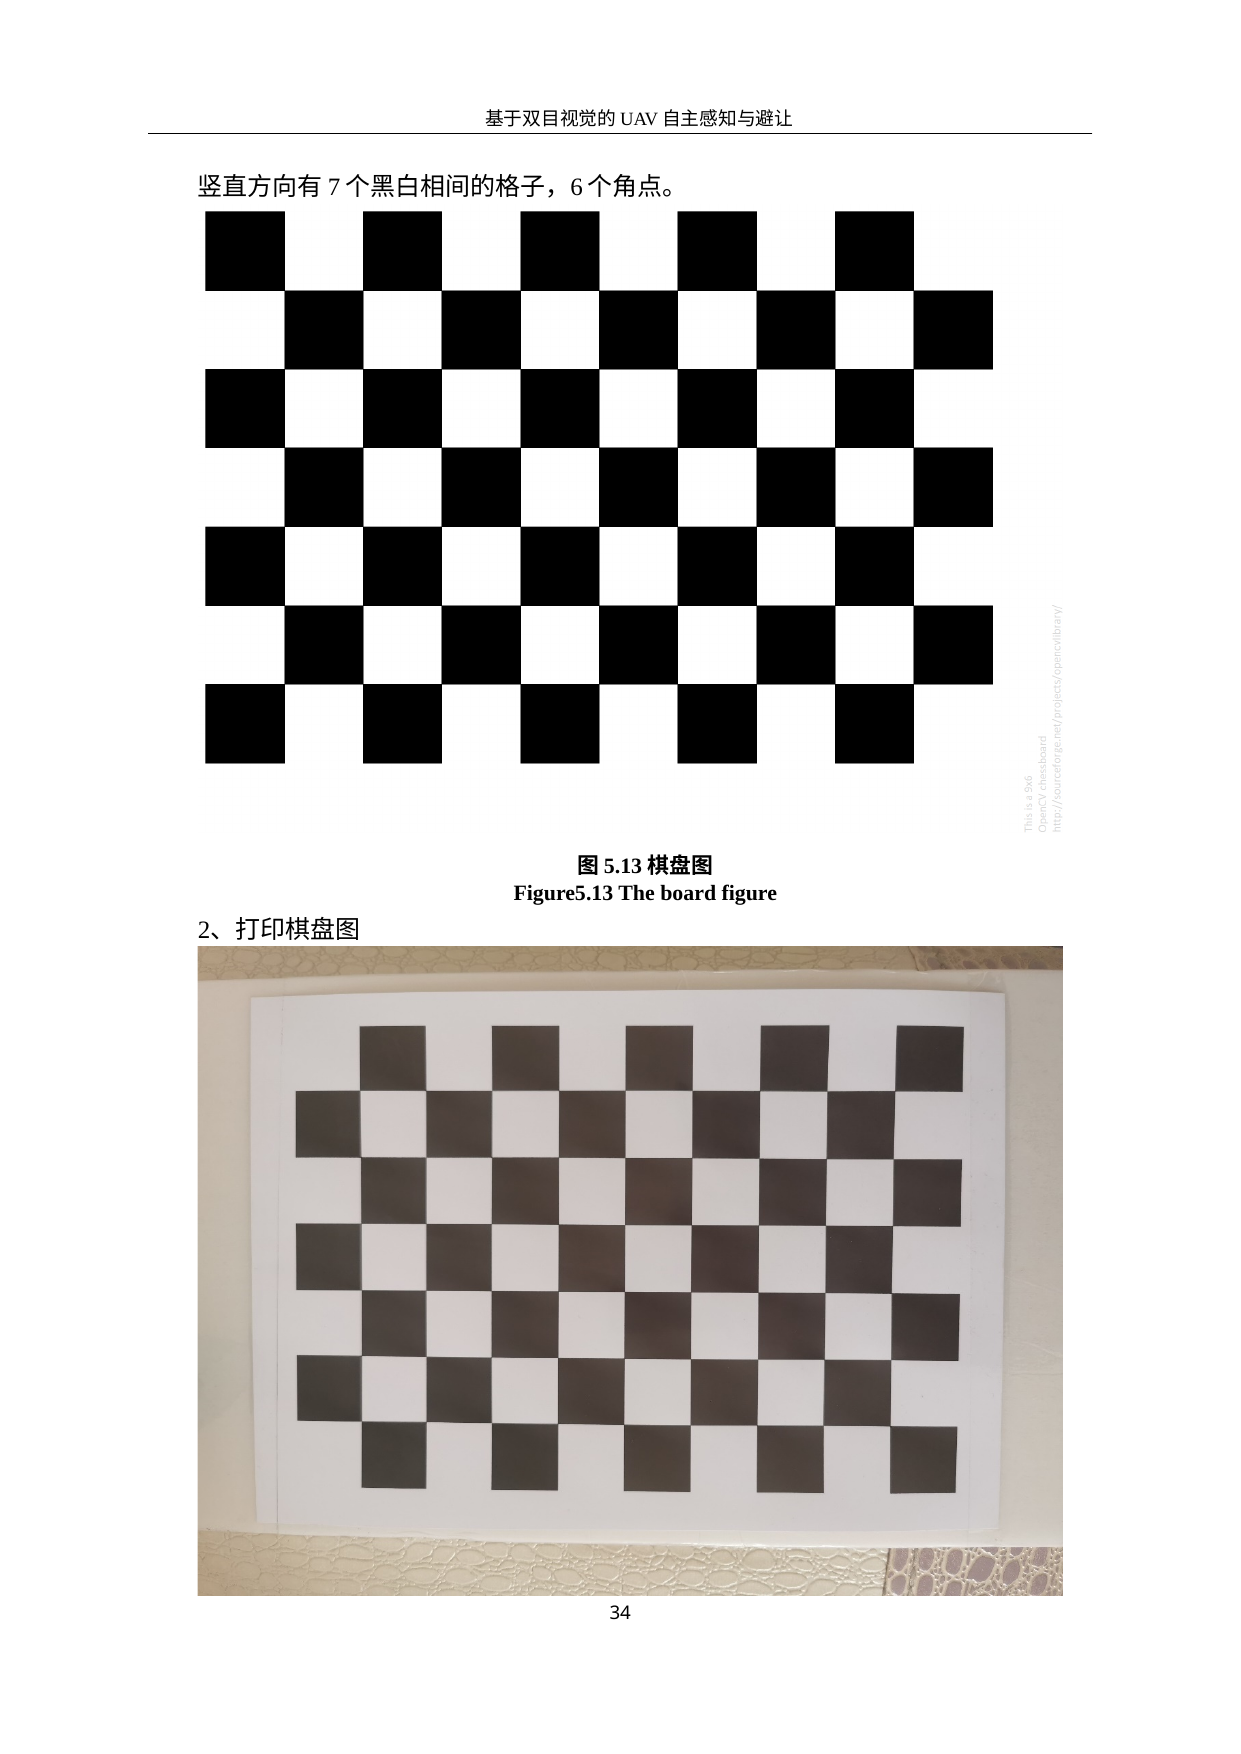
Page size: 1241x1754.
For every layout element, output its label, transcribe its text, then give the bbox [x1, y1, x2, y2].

text Figure5.13 The board figure [148, 879, 1092, 905]
list 竖直方向有7个黑白相间的格子，6个角点。 [148, 162, 1092, 204]
picture [197, 204, 1063, 833]
text 图5.13 棋盘图 [148, 848, 1092, 879]
list 2、打印棋盘图 [148, 905, 1092, 946]
picture [197, 946, 1063, 1596]
